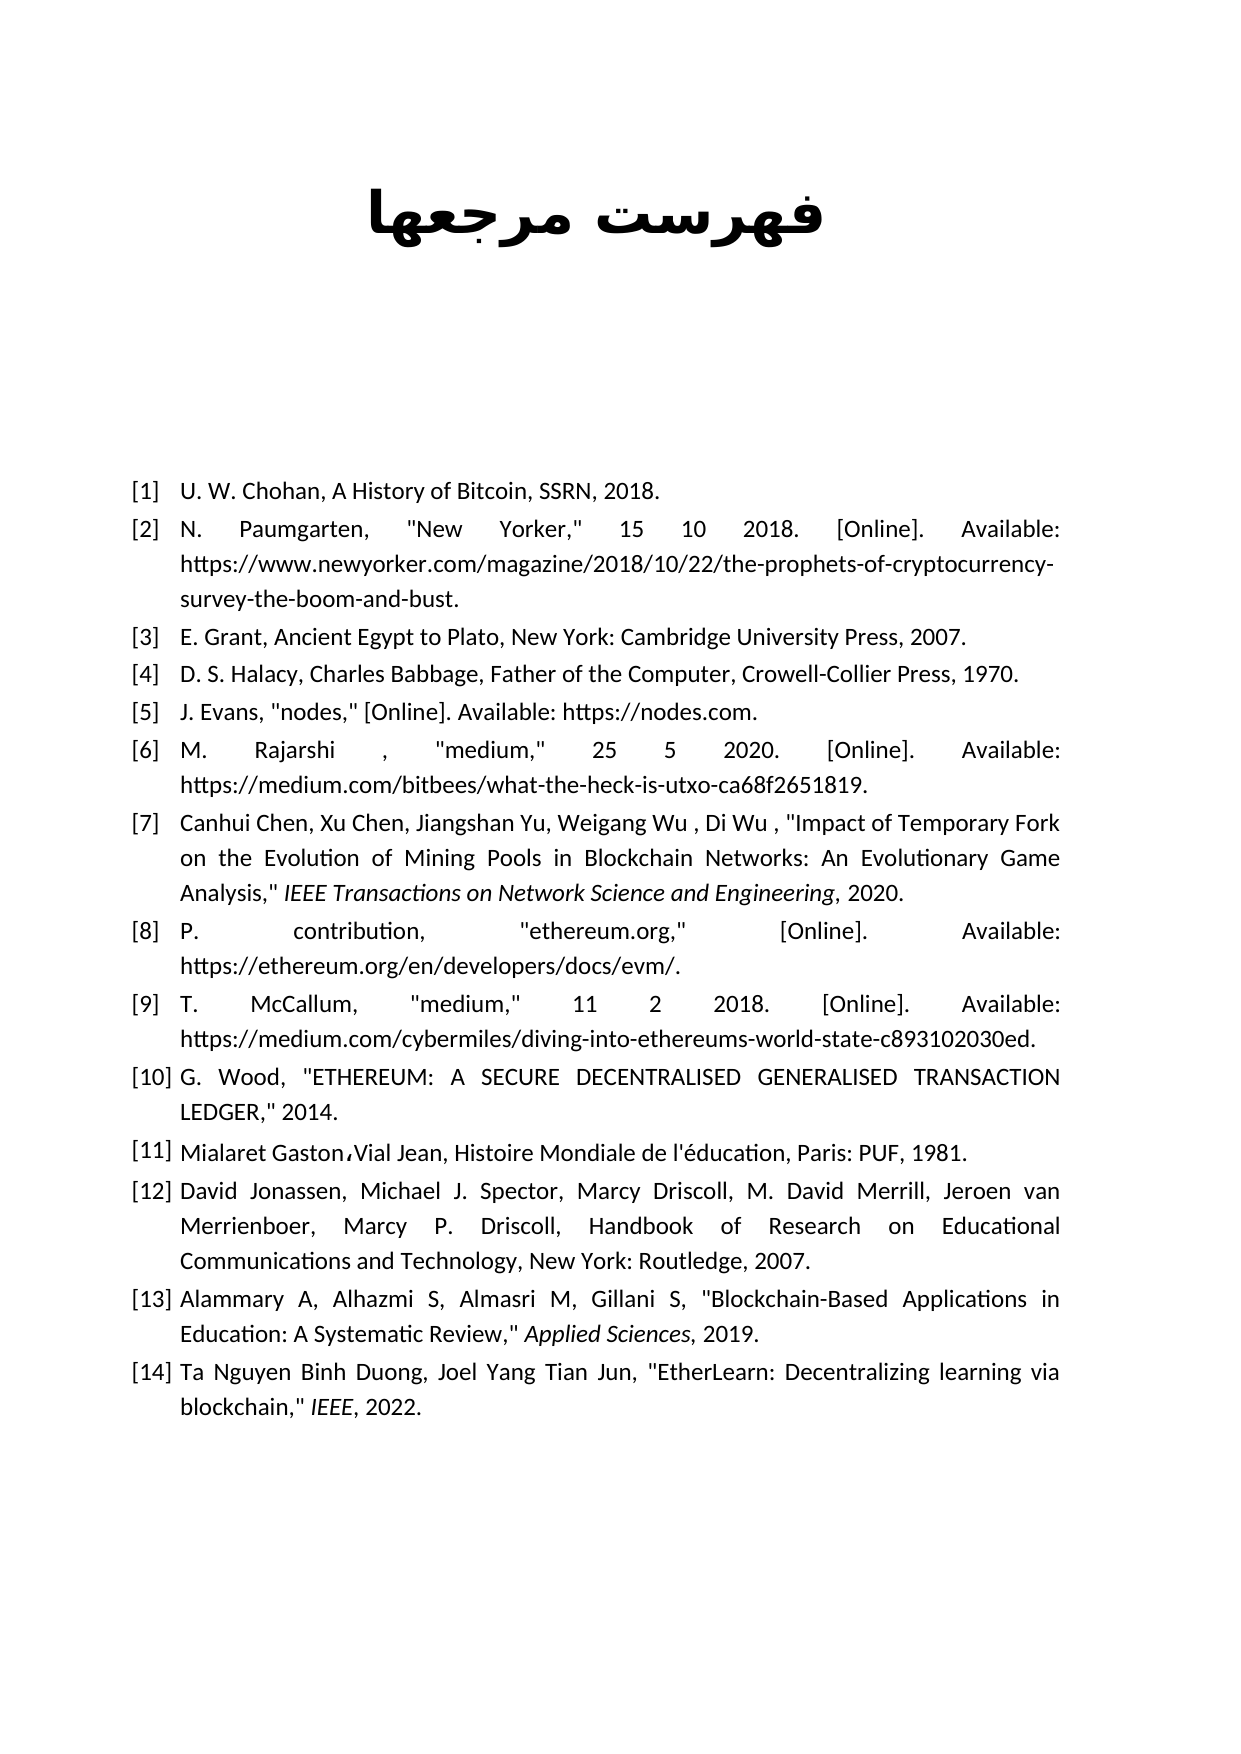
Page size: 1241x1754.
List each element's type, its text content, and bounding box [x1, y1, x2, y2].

table_cell Ta Nguyen Binh Duong, Joel Yang Tian Jun, "EtherLearn: Decentralizing learning via blockchain," IEEE, 2022. [178, 1355, 1063, 1427]
table_cell Mialaret Gaston،Vial Jean, Histoire Mondiale de l'éducation, Paris: PUF, 1981. [178, 1133, 1063, 1174]
table_cell [8] [130, 914, 178, 987]
table_cell G. Wood, "ETHEREUM: A SECURE DECENTRALISED GENERALISED TRANSACTION LEDGER," 2014. [178, 1060, 1063, 1132]
table_cell E. Grant, Ancient Egypt to Plato, New York: Cambridge University Press, 2007. [178, 619, 1063, 657]
table_cell J. Evans, "nodes," [Online]. Available: https://nodes.com. [178, 695, 1063, 733]
table_cell Alammary A, Alhazmi S, Almasri M, Gillani S, "Blockchain-Based Applications in Education: A Systematic Review," Applied Sciences, 2019. [178, 1282, 1063, 1354]
table_cell [10] [130, 1060, 178, 1132]
table_cell Canhui Chen, Xu Chen, Jiangshan Yu, Weigang Wu , Di Wu , "Impact of Temporary Fork on the Evolution of Mining Pools in Blockchain Networks: An Evolutionary Game Analysis," IEEE Transactions on Network Science and Engineering, 2020. [178, 806, 1063, 914]
table_cell [13] [130, 1282, 178, 1354]
table_header U. W. Chohan, A History of Bitcoin, SSRN, 2018. [178, 473, 1063, 511]
subtitle فهرست مرجع‏ها [130, 179, 1063, 247]
table_cell David Jonassen, Michael J. Spector, Marcy Driscoll, M. David Merrill, Jeroen van Merrienboer, Marcy P. Driscoll, Handbook of Research on Educational Communications and Technology, New York: Routledge, 2007. [178, 1174, 1063, 1282]
table_cell [6] [130, 733, 178, 806]
table_cell [2] [130, 511, 178, 619]
table_cell [4] [130, 657, 178, 695]
table_cell [14] [130, 1355, 178, 1427]
table_cell [9] [130, 987, 178, 1059]
table_cell [11] [130, 1133, 178, 1174]
table_cell [5] [130, 695, 178, 733]
table_cell [7] [130, 806, 178, 914]
table_cell N. Paumgarten, "New Yorker," 15 10 2018. [Online]. Available: https://www.newyorker.com/magazine/2018/10/22/the-prophets-of-cryptocurrency-survey-the-boom-and-bust. [178, 511, 1063, 619]
table_cell P. contribution, "ethereum.org," [Online]. Available: https://ethereum.org/en/developers/docs/evm/. [178, 914, 1063, 987]
table_cell M. Rajarshi , "medium," 25 5 2020. [Online]. Available: https://medium.com/bitbees/what-the-heck-is-utxo-ca68f2651819. [178, 733, 1063, 806]
table_cell T. McCallum, "medium," 11 2 2018. [Online]. Available: https://medium.com/cybermiles/diving-into-ethereums-world-state-c893102030ed. [178, 987, 1063, 1059]
table_cell D. S. Halacy, Charles Babbage, Father of the Computer, Crowell-Collier Press, 1970. [178, 657, 1063, 695]
table_cell [12] [130, 1174, 178, 1282]
table_cell [3] [130, 619, 178, 657]
table_header [1] [130, 473, 178, 511]
